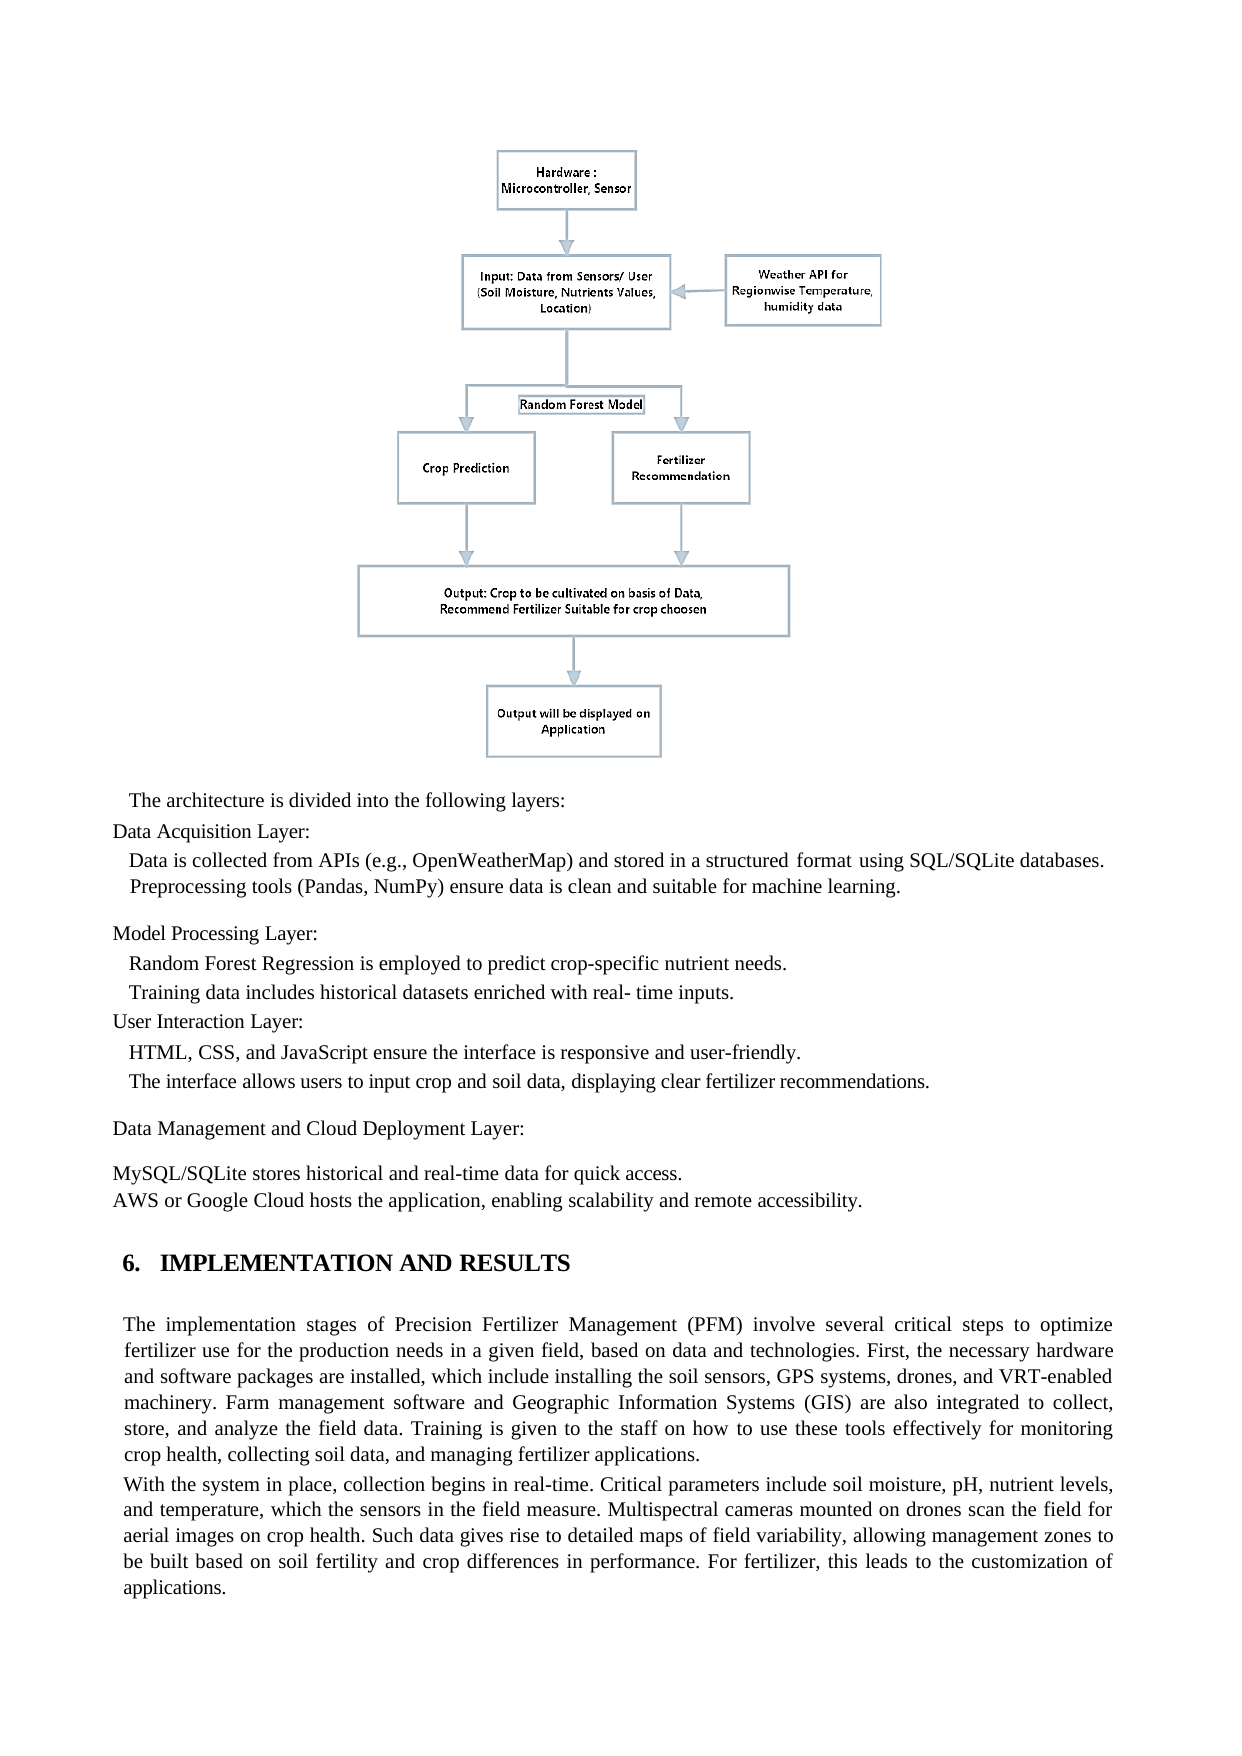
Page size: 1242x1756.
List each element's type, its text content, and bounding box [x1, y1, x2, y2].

text The implementation stages of Precision Fertilizer Management (PFM) involve several critical steps to optimize fertilizer use for the production needs in a given field, based on data and technologies. First, the necessary hardware and software packages are installed, which include installing the soil sensors, GPS systems, drones, and VRT-enabled machinery. Farm management software and Geographic Information Systems (GIS) are also integrated to collect, store, and analyze the field data. Training is given to the staff on how to use these tools effectively for monitoring crop health, collecting soil data, and managing fertilizer applications. [123, 1312, 1114, 1466]
text HTML, CSS, and JavaScript ensure the interface is responsive and user-friendly. [128, 1039, 1167, 1064]
text Random Forest Regression is employed to predict crop-specific nutrient needs. Training data includes historical datasets enriched with real- time inputs. [128, 951, 844, 1004]
text Model Processing Layer: [112, 921, 1167, 945]
subtitle IMPLEMENTATION AND RESULTS [122, 1248, 1167, 1277]
picture [357, 150, 882, 758]
text Data Acquisition Layer: [112, 818, 1167, 843]
text User Interaction Layer: [112, 1009, 1167, 1033]
text AWS or Google Cloud hosts the application, enabling scalability and remote accessibility. [112, 1188, 1167, 1212]
text MySQL/SQLite stores historical and real-time data for quick access. [112, 1163, 1167, 1184]
text Data is collected from APIs (e.g., OpenWeatherMap) and stored in a structured format using SQL/SQLite databases. Preprocessing tools (Pandas, NumPy) ensure data is clean and suitable for machine learning. [128, 848, 1167, 898]
text With the system in place, collection begins in real-time. Critical parameters include soil moisture, pH, nutrient levels, and temperature, which the sensors in the field measure. Multispectral cameras mounted on drones scan the field for aerial images on crop health. Such data gives rise to detailed maps of field variability, allowing management zones to be built based on soil fertility and crop differences in performance. For fertilizer, this leads to the customization of applications. [123, 1471, 1114, 1599]
text The interface allows users to input crop and soil data, displaying clear fertilizer recommendations. Data Management and Cloud Deployment Layer: [112, 1069, 961, 1140]
text The architecture is divided into the following layers: [128, 788, 1167, 812]
